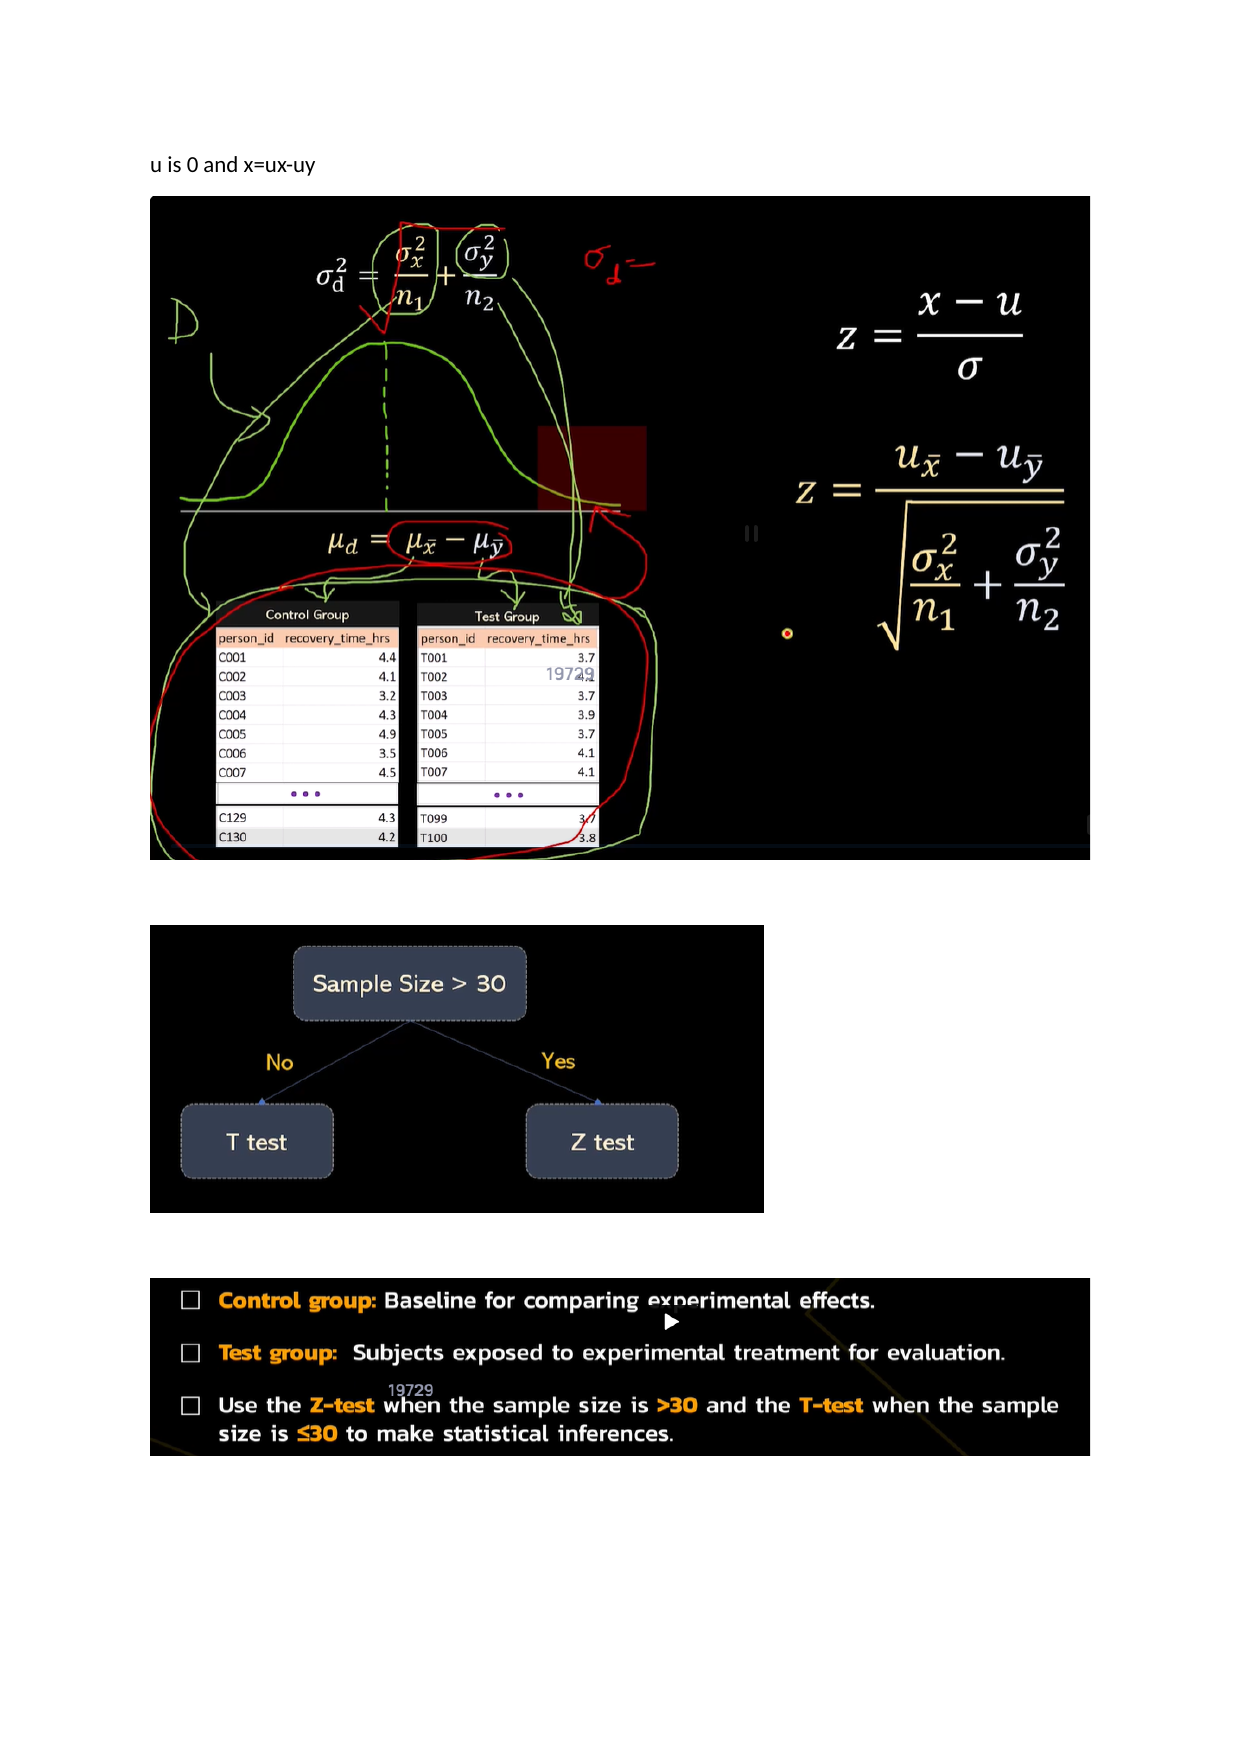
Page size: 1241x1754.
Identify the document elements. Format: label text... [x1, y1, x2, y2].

picture [150, 196, 1091, 860]
text u is 0 and x=ux-uy [150, 150, 1090, 178]
picture [150, 925, 764, 1213]
picture [150, 1278, 1091, 1456]
